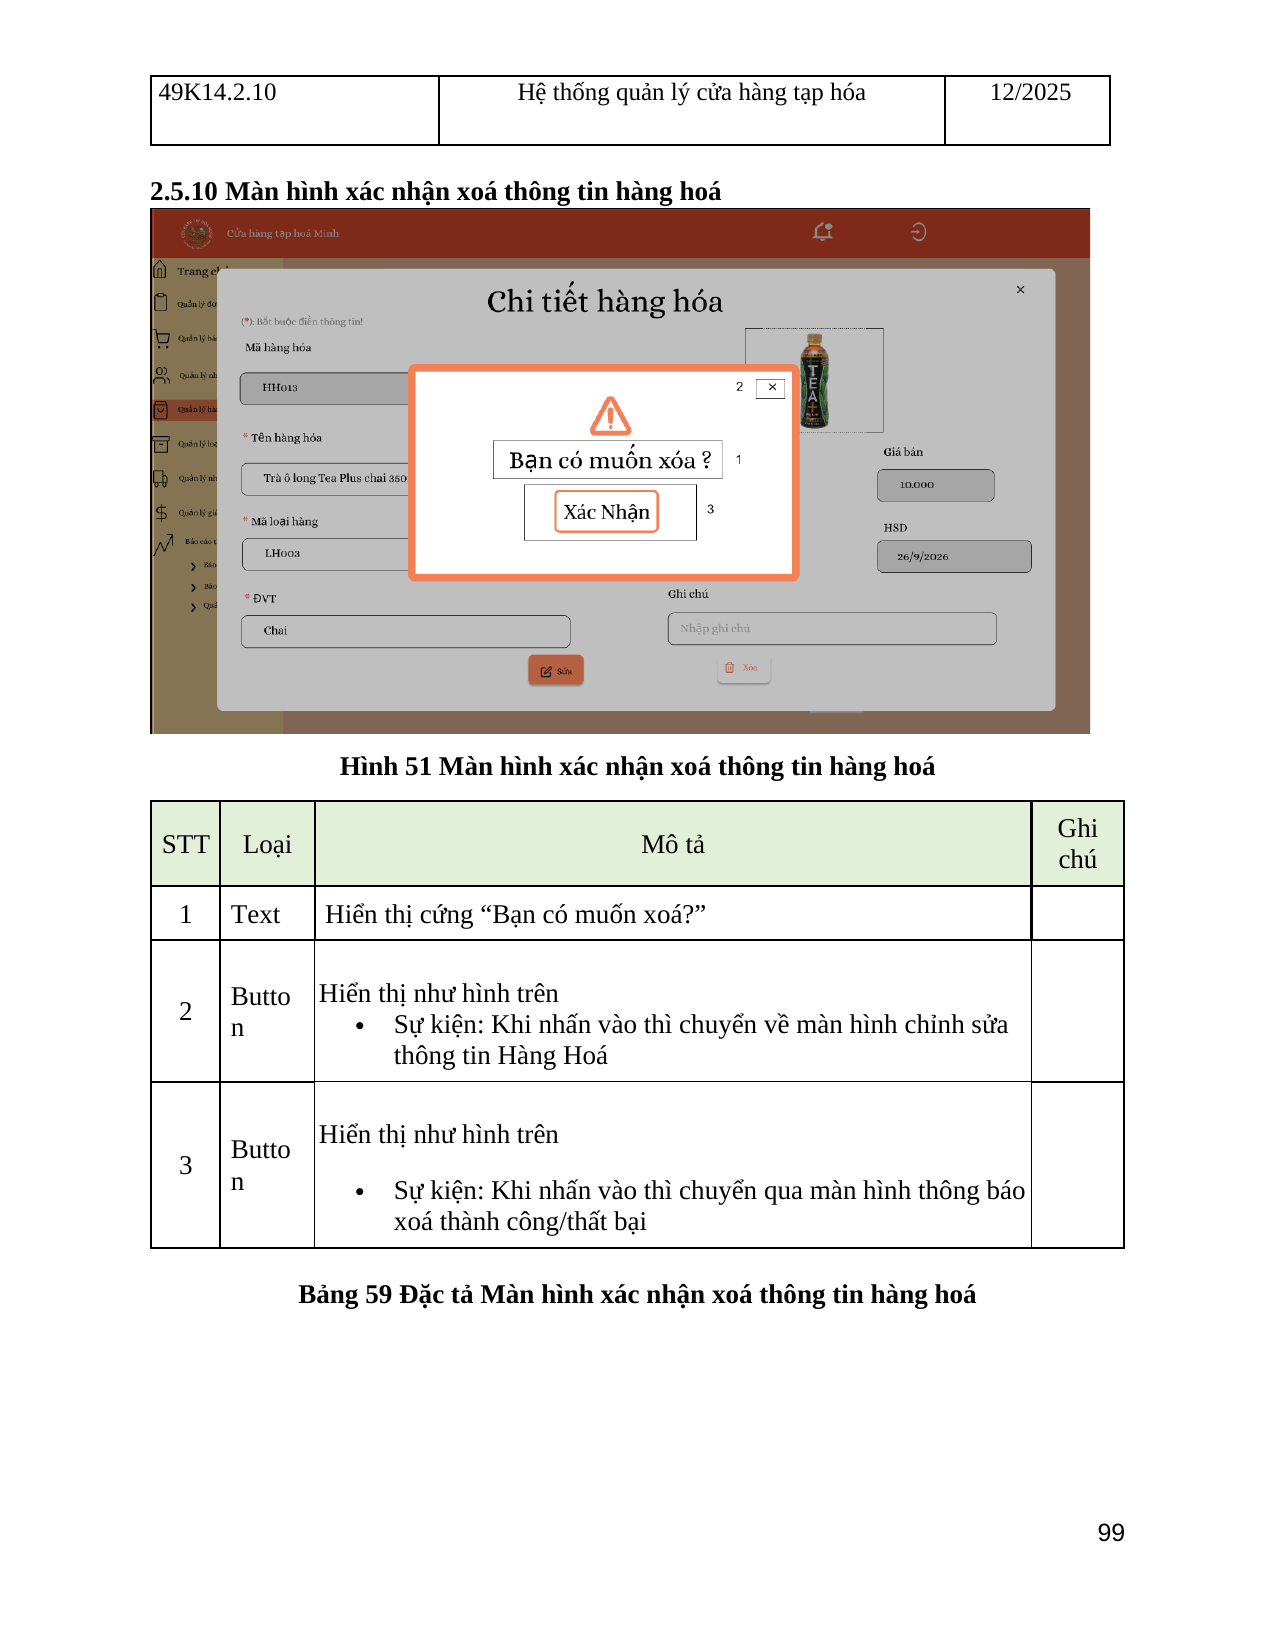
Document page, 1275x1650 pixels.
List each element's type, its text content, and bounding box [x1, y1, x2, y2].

picture [150, 208, 1091, 734]
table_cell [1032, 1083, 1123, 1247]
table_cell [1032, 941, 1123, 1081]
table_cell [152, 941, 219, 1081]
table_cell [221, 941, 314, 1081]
text Bảng 59 Đặc tả Màn hình xác nhận xoá thông tin hàng hoá [150, 1278, 1125, 1309]
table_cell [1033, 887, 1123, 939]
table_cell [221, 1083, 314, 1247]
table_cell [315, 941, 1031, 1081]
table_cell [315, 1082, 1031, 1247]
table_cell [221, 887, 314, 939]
subtitle Màn hình xác nhận xoá thông tin hàng hoá [150, 174, 1125, 206]
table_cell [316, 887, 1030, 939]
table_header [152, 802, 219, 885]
text Hình 51 Màn hình xác nhận xoá thông tin hàng hoá [150, 750, 1125, 781]
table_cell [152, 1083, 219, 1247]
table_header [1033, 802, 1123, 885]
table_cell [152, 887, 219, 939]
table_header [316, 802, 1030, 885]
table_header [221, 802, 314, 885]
